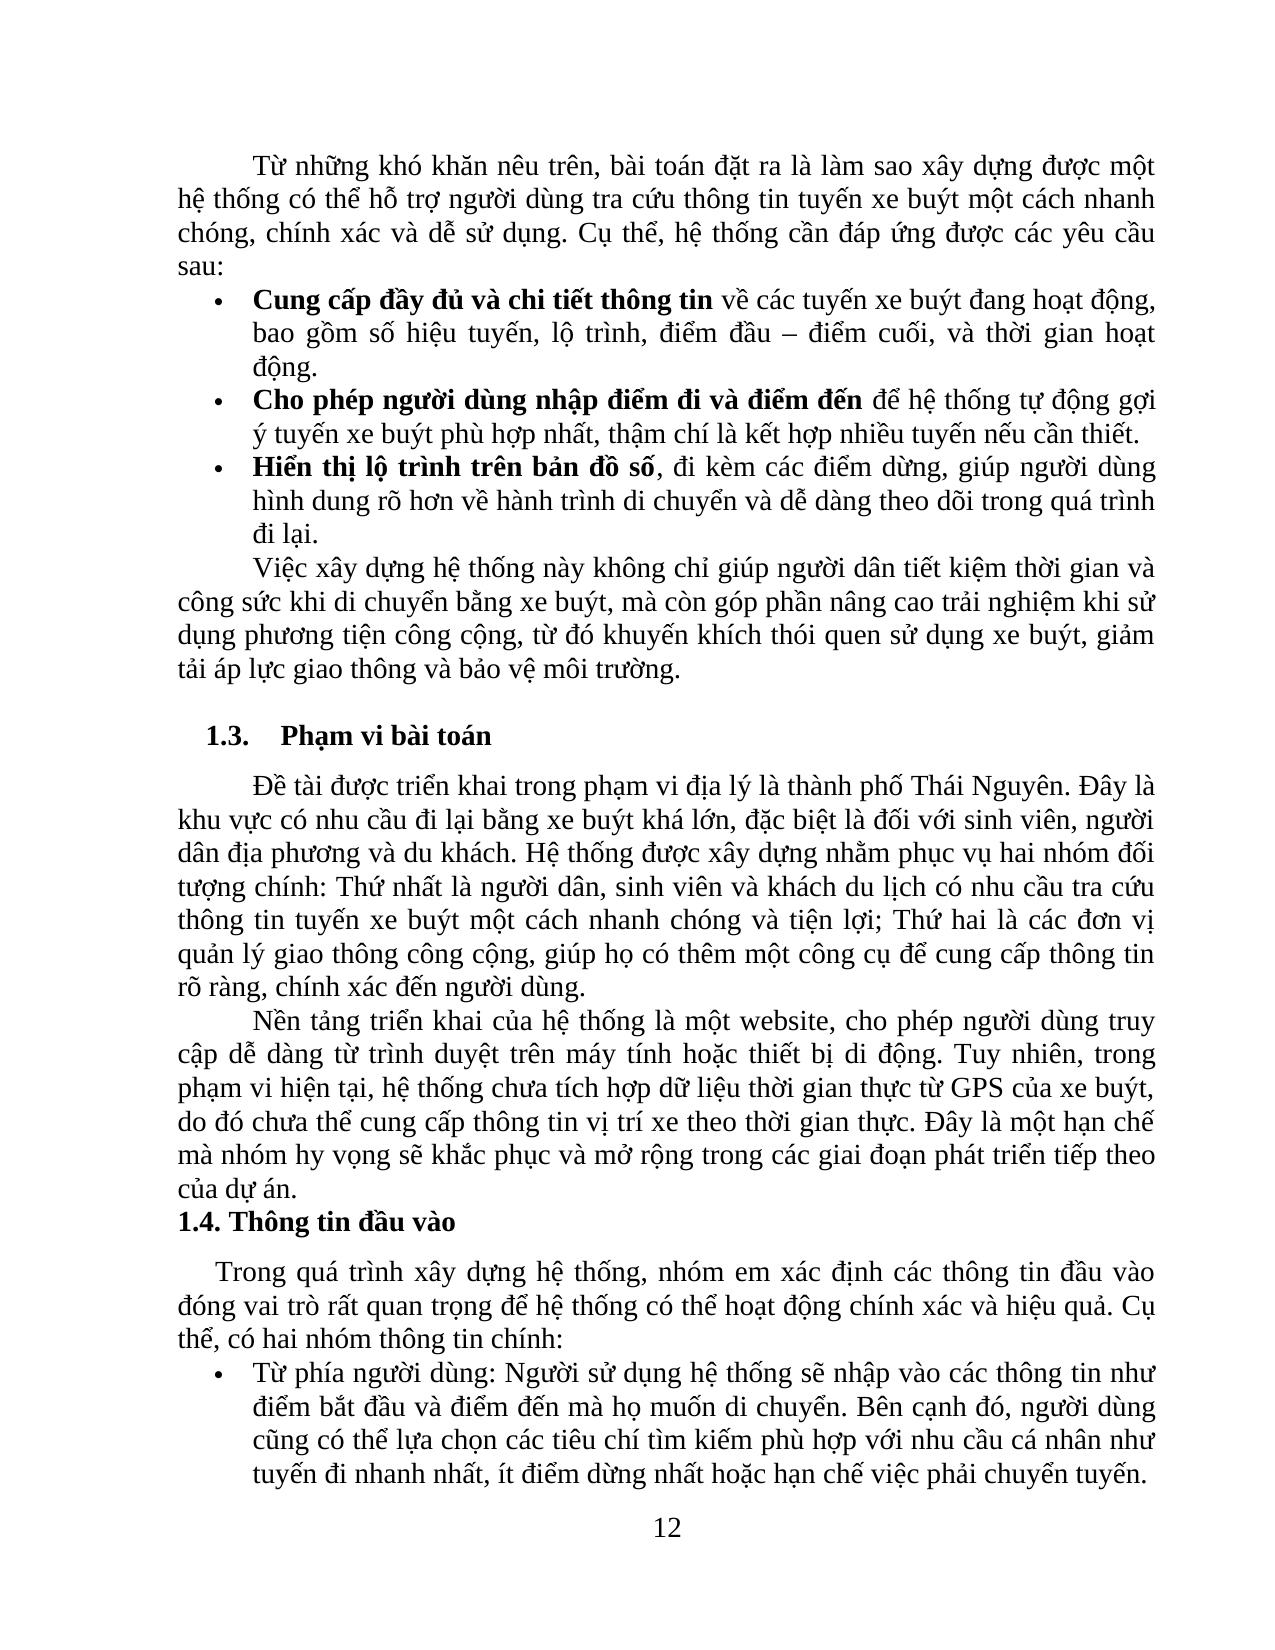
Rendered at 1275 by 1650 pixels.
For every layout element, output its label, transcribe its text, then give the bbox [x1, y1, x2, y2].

list Từ phía người dùng: Người sử dụng hệ thống sẽ nhập vào các thông tin như điểm bắt đầu và điểm đến mà họ muốn di chuyển. Bên cạnh đó, người dùng cũng có thể lựa chọn các tiêu chí tìm kiếm phù hợp với nhu cầu cá nhân như tuyến đi nhanh nhất, ít điểm dừng nhất hoặc hạn chế việc phải chuyển tuyến. [215, 1355, 1157, 1489]
text Đề tài được triển khai trong phạm vi địa lý là thành phố Thái Nguyên. Đây là khu vực có nhu cầu đi lại bằng xe buýt khá lớn, đặc biệt là đối với sinh viên, người dân địa phương và du khách. Hệ thống được xây dựng nhằm phục vụ hai nhóm đối tượng chính: Thứ nhất là người dân, sinh viên và khách du lịch có nhu cầu tra cứu thông tin tuyến xe buýt một cách nhanh chóng và tiện lợi; Thứ hai là các đơn vị quản lý giao thông công cộng, giúp họ có thêm một công cụ để cung cấp thông tin rõ ràng, chính xác đến người dùng. [177, 768, 1157, 1003]
subtitle Phạm vi bài toán [205, 718, 1157, 751]
text Việc xây dựng hệ thống này không chỉ giúp người dân tiết kiệm thời gian và công sức khi di chuyển bằng xe buýt, mà còn góp phần nâng cao trải nghiệm khi sử dụng phương tiện công cộng, từ đó khuyến khích thói quen sử dụng xe buýt, giảm tải áp lực giao thông và bảo vệ môi trường. [177, 550, 1157, 684]
list Cung cấp đầy đủ và chi tiết thông tin về các tuyến xe buýt đang hoạt động, bao gồm số hiệu tuyến, lộ trình, điểm đầu – điểm cuối, và thời gian hoạt động. [215, 282, 1157, 382]
text Từ những khó khăn nêu trên, bài toán đặt ra là làm sao xây dựng được một hệ thống có thể hỗ trợ người dùng tra cứu thông tin tuyến xe buýt một cách nhanh chóng, chính xác và dễ sử dụng. Cụ thể, hệ thống cần đáp ứng được các yêu cầu sau: [177, 148, 1157, 282]
list Hiển thị lộ trình trên bản đồ số, đi kèm các điểm dừng, giúp người dùng hình dung rõ hơn về hành trình di chuyển và dễ dàng theo dõi trong quá trình đi lại. [215, 449, 1157, 550]
list Cho phép người dùng nhập điểm đi và điểm đến để hệ thống tự động gợi ý tuyến xe buýt phù hợp nhất, thậm chí là kết hợp nhiều tuyến nếu cần thiết. [215, 382, 1157, 449]
subtitle 1.4. Thông tin đầu vào [177, 1204, 1157, 1238]
text Trong quá trình xây dựng hệ thống, nhóm em xác định các thông tin đầu vào đóng vai trò rất quan trọng để hệ thống có thể hoạt động chính xác và hiệu quả. Cụ thể, có hai nhóm thông tin chính: [177, 1254, 1157, 1355]
text Nền tảng triển khai của hệ thống là một website, cho phép người dùng truy cập dễ dàng từ trình duyệt trên máy tính hoặc thiết bị di động. Tuy nhiên, trong phạm vi hiện tại, hệ thống chưa tích hợp dữ liệu thời gian thực từ GPS của xe buýt, do đó chưa thể cung cấp thông tin vị trí xe theo thời gian thực. Đây là một hạn chế mà nhóm hy vọng sẽ khắc phục và mở rộng trong các giai đoạn phát triển tiếp theo của dự án. [177, 1003, 1157, 1204]
